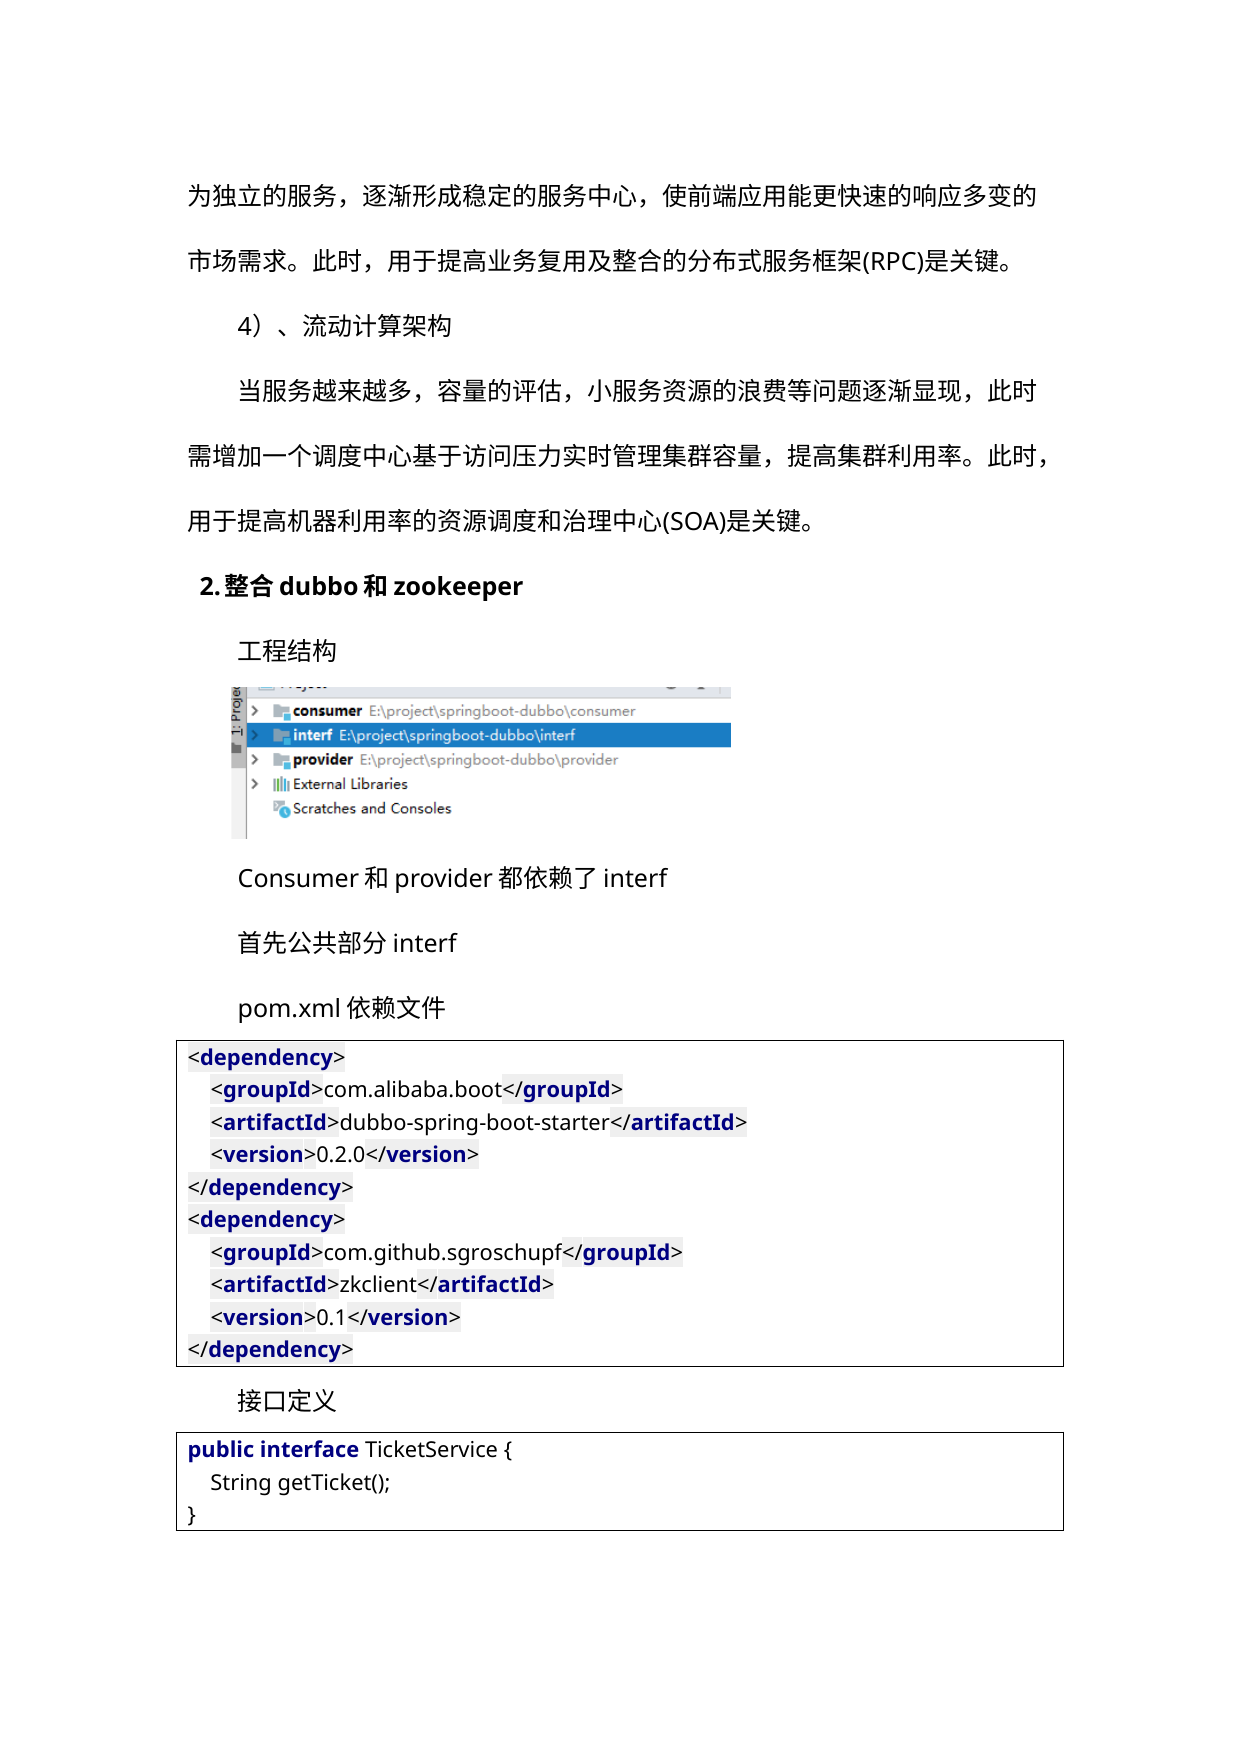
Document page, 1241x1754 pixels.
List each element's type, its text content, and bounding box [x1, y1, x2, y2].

list 整合dubbo和zookeeper [199, 552, 1053, 617]
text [187, 162, 1053, 292]
picture [231, 687, 731, 839]
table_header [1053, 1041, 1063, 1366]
text 接口定义 [187, 1367, 1053, 1432]
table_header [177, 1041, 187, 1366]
text Consumer和provider都依赖了interf [187, 844, 1053, 909]
text 当服务越来越多，容量的评估，小服务资源的浪费等问题逐渐显现，此时需增加一个调度中心基于访问压力实时管理集群容量，提高集群利用率。此时，用于提高机器利用率的资源调度和治理中心(SOA)是关键。 [187, 357, 1053, 552]
text pom.xml依赖文件 [187, 974, 1053, 1039]
text 4）、流动计算架构 [187, 292, 1053, 357]
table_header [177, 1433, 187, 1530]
text 首先公共部分interf [187, 909, 1053, 974]
text 工程结构 [187, 617, 1053, 682]
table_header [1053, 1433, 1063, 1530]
